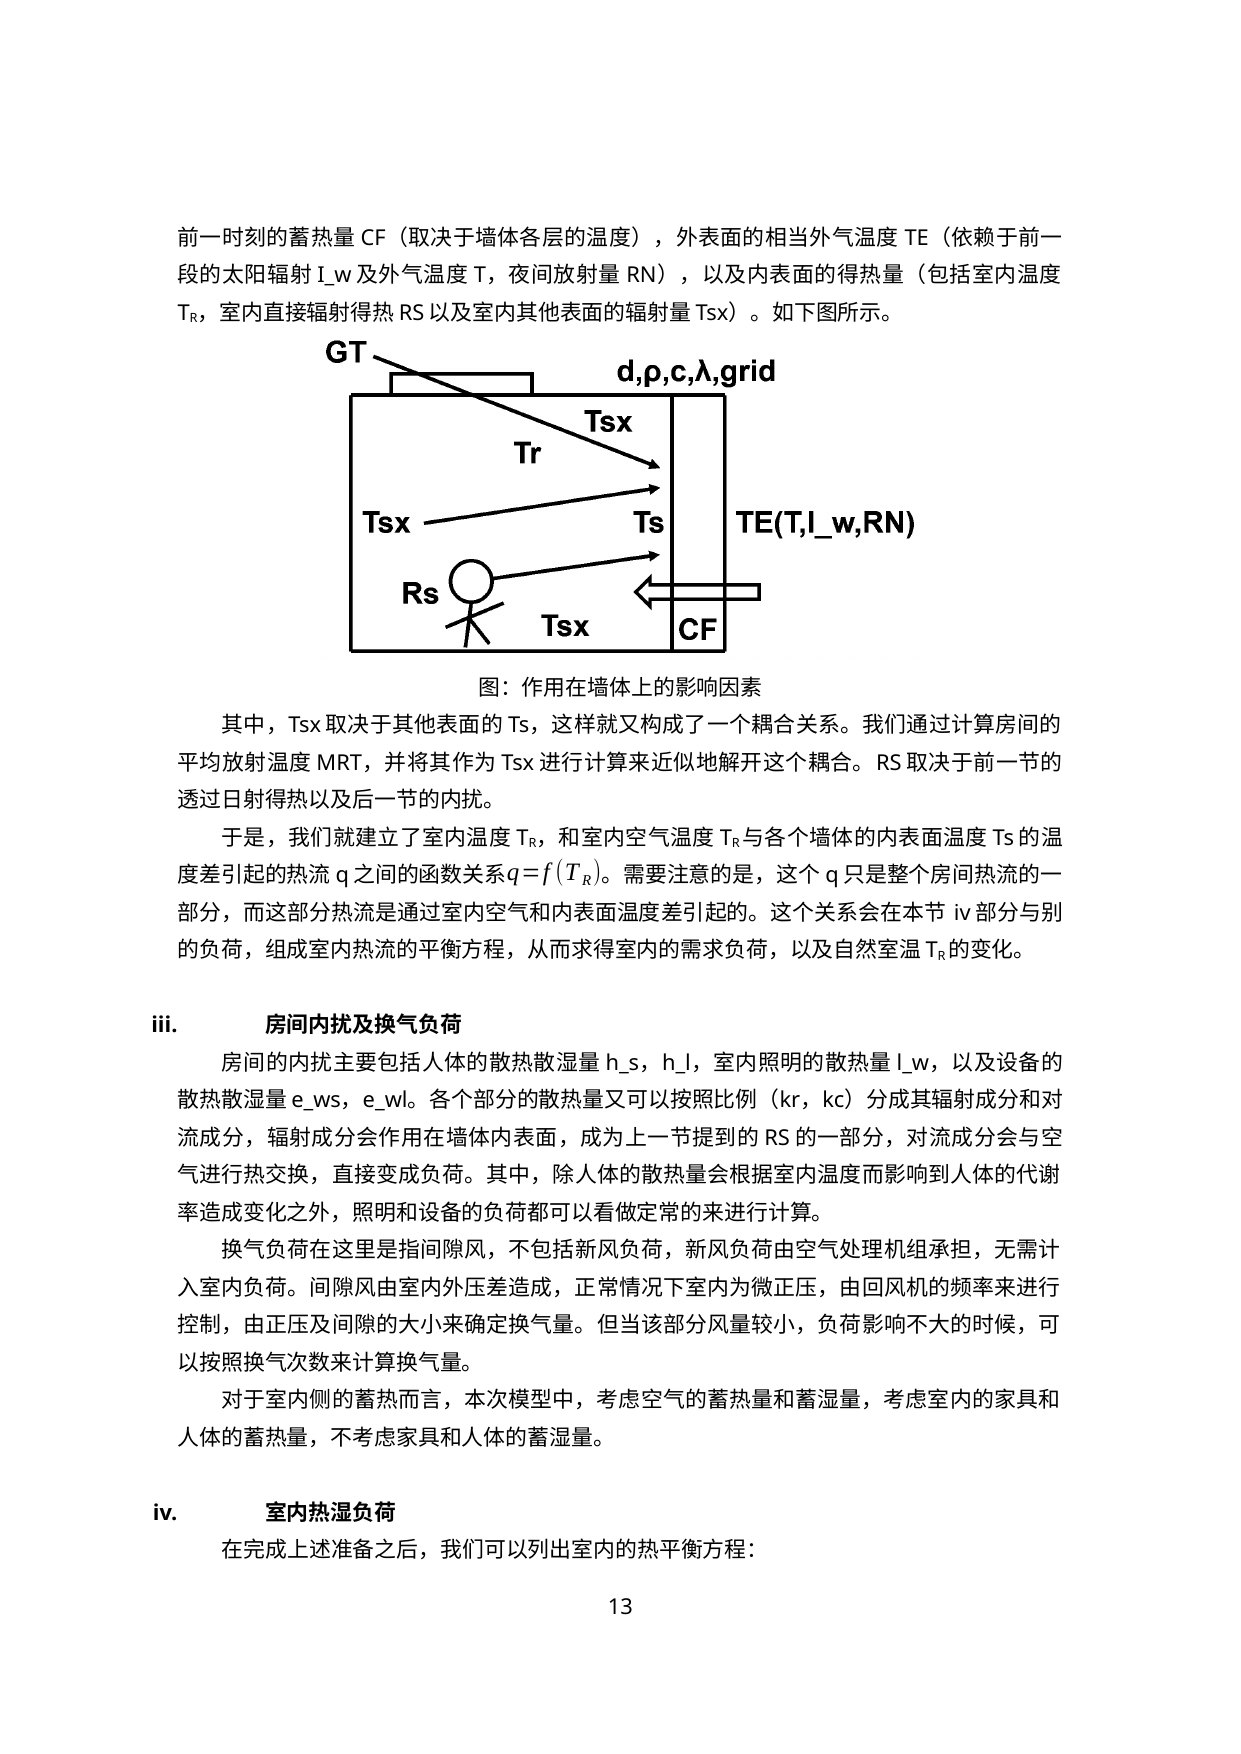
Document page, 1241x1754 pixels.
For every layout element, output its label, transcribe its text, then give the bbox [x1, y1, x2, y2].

text 于是，我们就建立了室内温度TR，和室内空气温度TR与各个墙体的内表面温度Ts的温度差引起的热流q之间的函数关系。需要注意的是，这个q只是整个房间热流的一部分，而这部分热流是通过室内空气和内表面温度差引起的。这个关系会在本节iv部分与别的负荷，组成室内热流的平衡方程，从而求得室内的需求负荷，以及自然室温TR的变化。 [177, 817, 1063, 967]
text 对于室内侧的蓄热而言，本次模型中，考虑空气的蓄热量和蓄湿量，考虑室内的家具和人体的蓄热量，不考虑家具和人体的蓄湿量。 [177, 1379, 1063, 1454]
text 房间的内扰主要包括人体的散热散湿量h_s，h_l，室内照明的散热量l_w，以及设备的散热散湿量e_ws，e_wl。各个部分的散热量又可以按照比例（kr，kc）分成其辐射成分和对流成分，辐射成分会作用在墙体内表面，成为上一节提到的RS的一部分，对流成分会与空气进行热交换，直接变成负荷。其中，除人体的散热量会根据室内温度而影响到人体的代谢率造成变化之外，照明和设备的负荷都可以看做定常的来进行计算。 [177, 1042, 1063, 1229]
text 在完成上述准备之后，我们可以列出室内的热平衡方程： [177, 1529, 1063, 1567]
text 换气负荷在这里是指间隙风，不包括新风负荷，新风负荷由空气处理机组承担，无需计入室内负荷。间隙风由室内外压差造成，正常情况下室内为微正压，由回风机的频率来进行控制，由正压及间隙的大小来确定换气量。但当该部分风量较小，负荷影响不大的时候，可以按照换气次数来计算换气量。 [177, 1229, 1063, 1379]
text 图：作用在墙体上的影响因素 [177, 667, 1063, 704]
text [177, 217, 1063, 329]
subtitle 室内热湿负荷 [177, 1492, 1063, 1529]
subtitle 房间内扰及换气负荷 [177, 1004, 1063, 1042]
text 其中，Tsx取决于其他表面的Ts，这样就又构成了一个耦合关系。我们通过计算房间的平均放射温度MRT，并将其作为Tsx进行计算来近似地解开这个耦合。RS取决于前一节的透过日射得热以及后一节的内扰。 [177, 704, 1063, 817]
